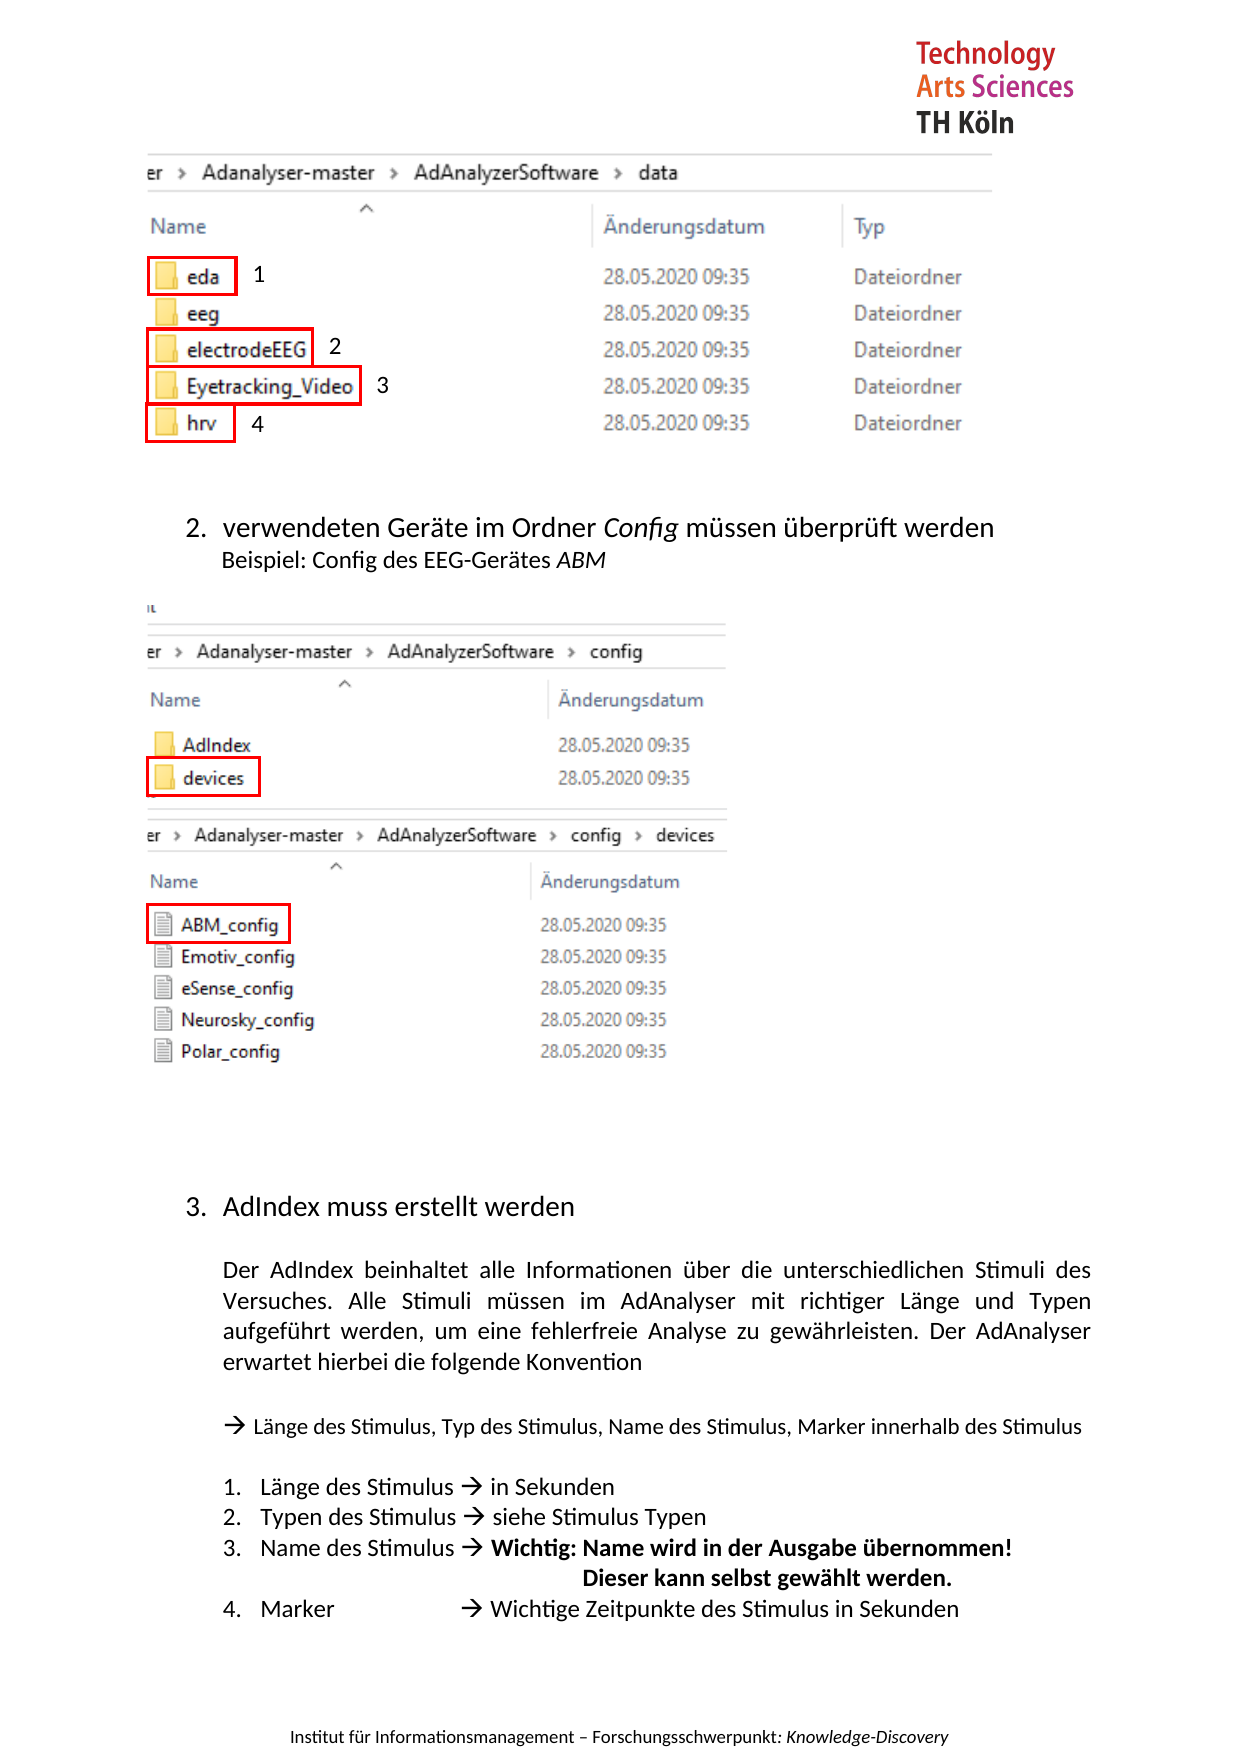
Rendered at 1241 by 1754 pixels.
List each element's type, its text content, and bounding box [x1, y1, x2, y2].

list Name des Stimulus Wichtig: Name wird in der Ausgabe übernommen! Dieser kann selbst gewählt werden. [223, 1532, 1093, 1593]
list AdIndex muss erstellt werden [185, 1188, 1093, 1224]
picture [147, 147, 993, 448]
picture [150, 259, 234, 293]
list Typen des Stimulus siehe Stimulus Typen [223, 1501, 1093, 1532]
picture [147, 605, 728, 1067]
list verwendeten Geräte im Ordner Config müssen überprüft werden [185, 509, 1093, 544]
list Länge des Stimulus, Typ des Stimulus, Name des Stimulus, Marker innerhalb des Stimulus [223, 1412, 1093, 1440]
picture [149, 331, 311, 365]
picture [916, 35, 1087, 144]
list Der AdIndex beinhaltet alle Informationen über die unterschiedlichen Stimuli des Versuches. Alle Stimuli müssen im AdAnalyser mit richtiger Länge und Typen aufgeführt werden, um eine fehlerfreie Analyse zu gewährleisten. Der AdAnalyser erwartet hierbei die folgende Konvention [223, 1254, 1093, 1377]
picture [148, 406, 233, 440]
picture [149, 906, 288, 941]
picture [149, 759, 258, 794]
picture [149, 368, 359, 402]
list Marker Wichtige Zeitpunkte des Stimulus in Sekunden [223, 1593, 1093, 1623]
text Beispiel: Config des EEG-Gerätes ABM [148, 544, 1093, 575]
list Länge des Stimulus in Sekunden [223, 1471, 1093, 1501]
